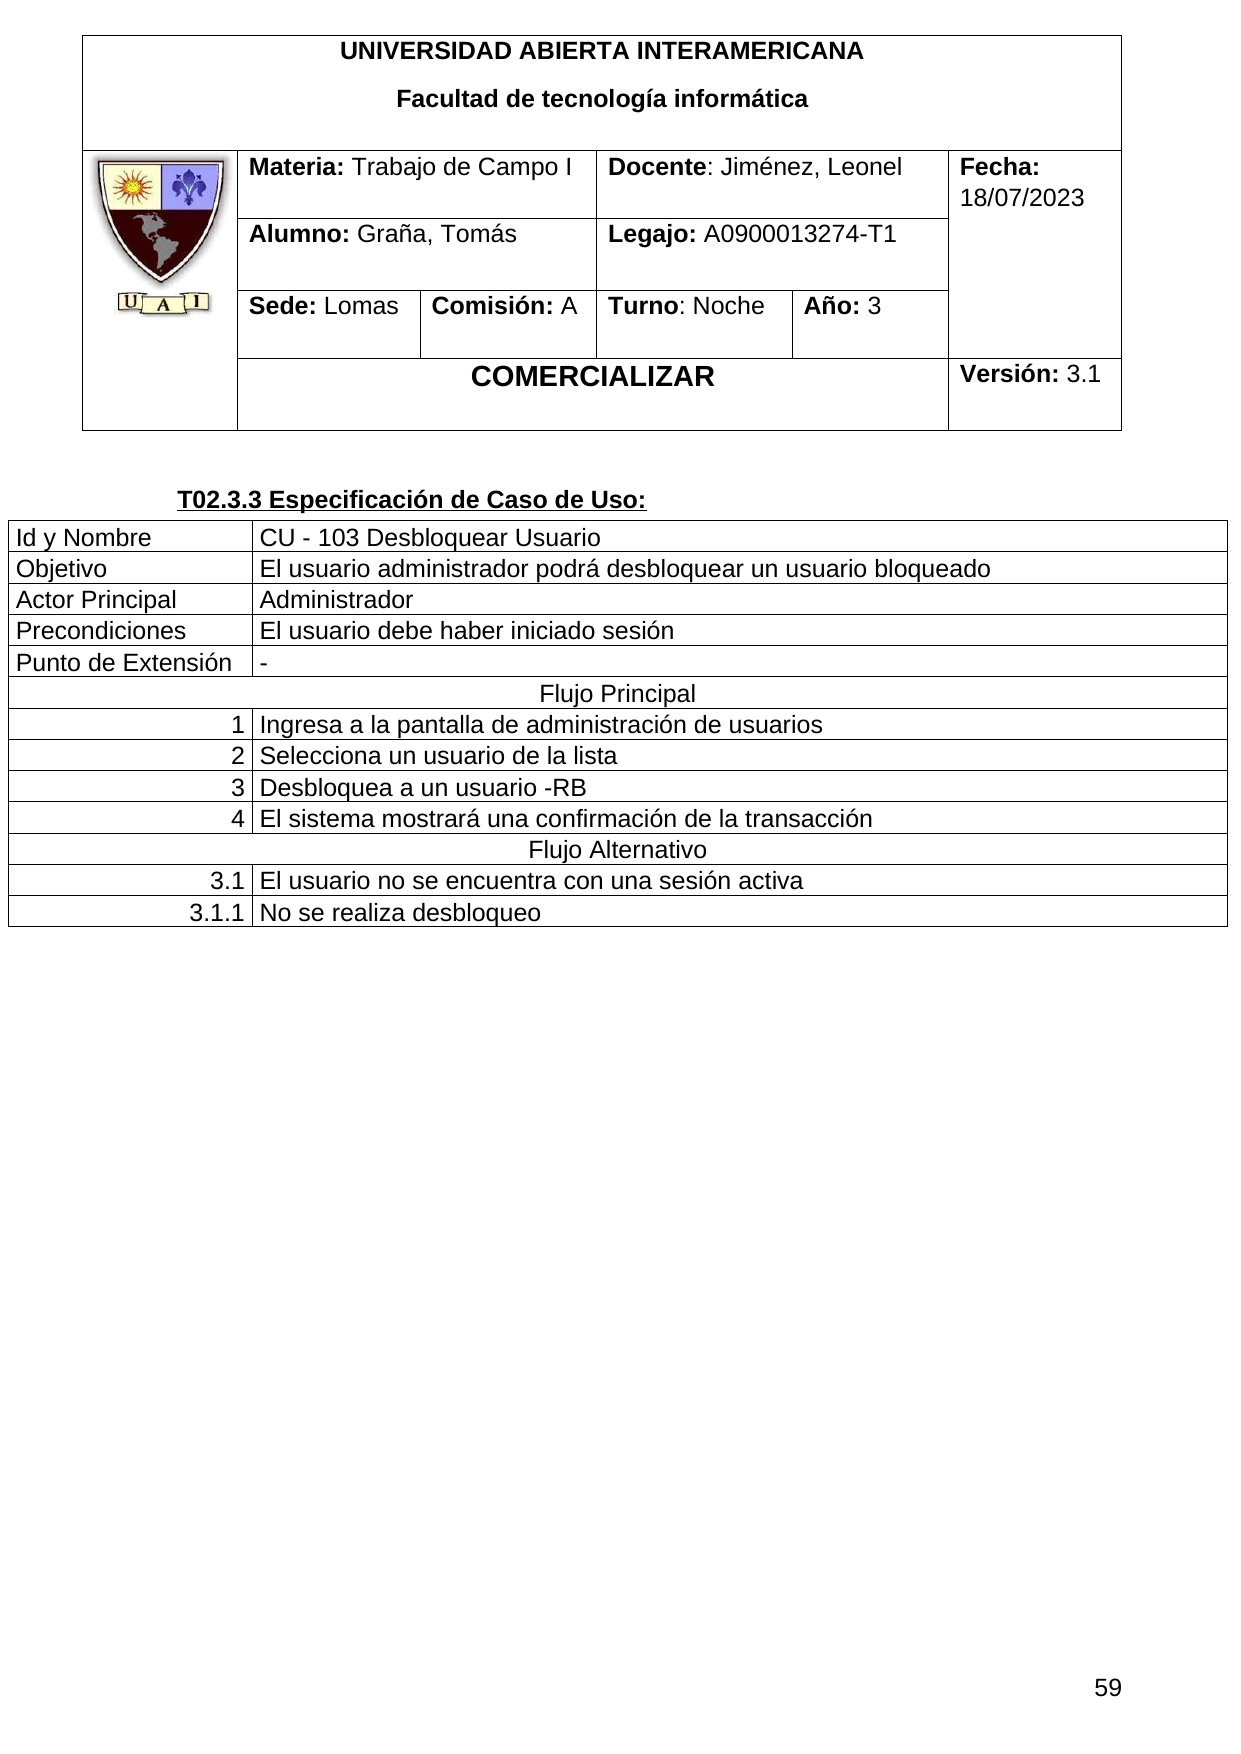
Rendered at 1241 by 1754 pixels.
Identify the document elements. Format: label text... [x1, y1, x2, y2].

table_cell Objetivo [9, 552, 252, 582]
table_header CU - 103 Desbloquear Usuario [253, 521, 1227, 551]
table_cell 4 [9, 802, 252, 832]
table_cell 3.1 [9, 865, 252, 895]
table_cell El usuario administrador podrá desbloquear un usuario bloqueado [253, 552, 1227, 582]
table_cell Administrador [253, 584, 1227, 614]
table_cell - [253, 646, 1227, 676]
picture [87, 151, 234, 320]
table_cell No se realiza desbloqueo [253, 896, 1227, 926]
table_cell 3.1.1 [9, 896, 252, 926]
table_cell El usuario debe haber iniciado sesión [253, 615, 1227, 645]
table_cell Actor Principal [9, 584, 252, 614]
table_cell Ingresa a la pantalla de administración de usuarios [253, 709, 1227, 739]
subtitle T02.3.3 Especificación de Caso de Uso: [177, 485, 1122, 513]
table_cell El usuario no se encuentra con una sesión activa [253, 865, 1227, 895]
table_cell El sistema mostrará una confirmación de la transacción [253, 802, 1227, 832]
table_cell 1 [9, 709, 252, 739]
table_header Id y Nombre [9, 521, 252, 551]
table_cell Precondiciones [9, 615, 252, 645]
table_cell 2 [9, 740, 252, 770]
table_cell Flujo Principal [9, 677, 1227, 707]
table_cell Desbloquea a un usuario -RB [253, 771, 1227, 801]
table_cell Selecciona un usuario de la lista [253, 740, 1227, 770]
table_cell Punto de Extensión [9, 646, 252, 676]
table_cell 3 [9, 771, 252, 801]
table_cell Flujo Alternativo [9, 834, 1227, 864]
